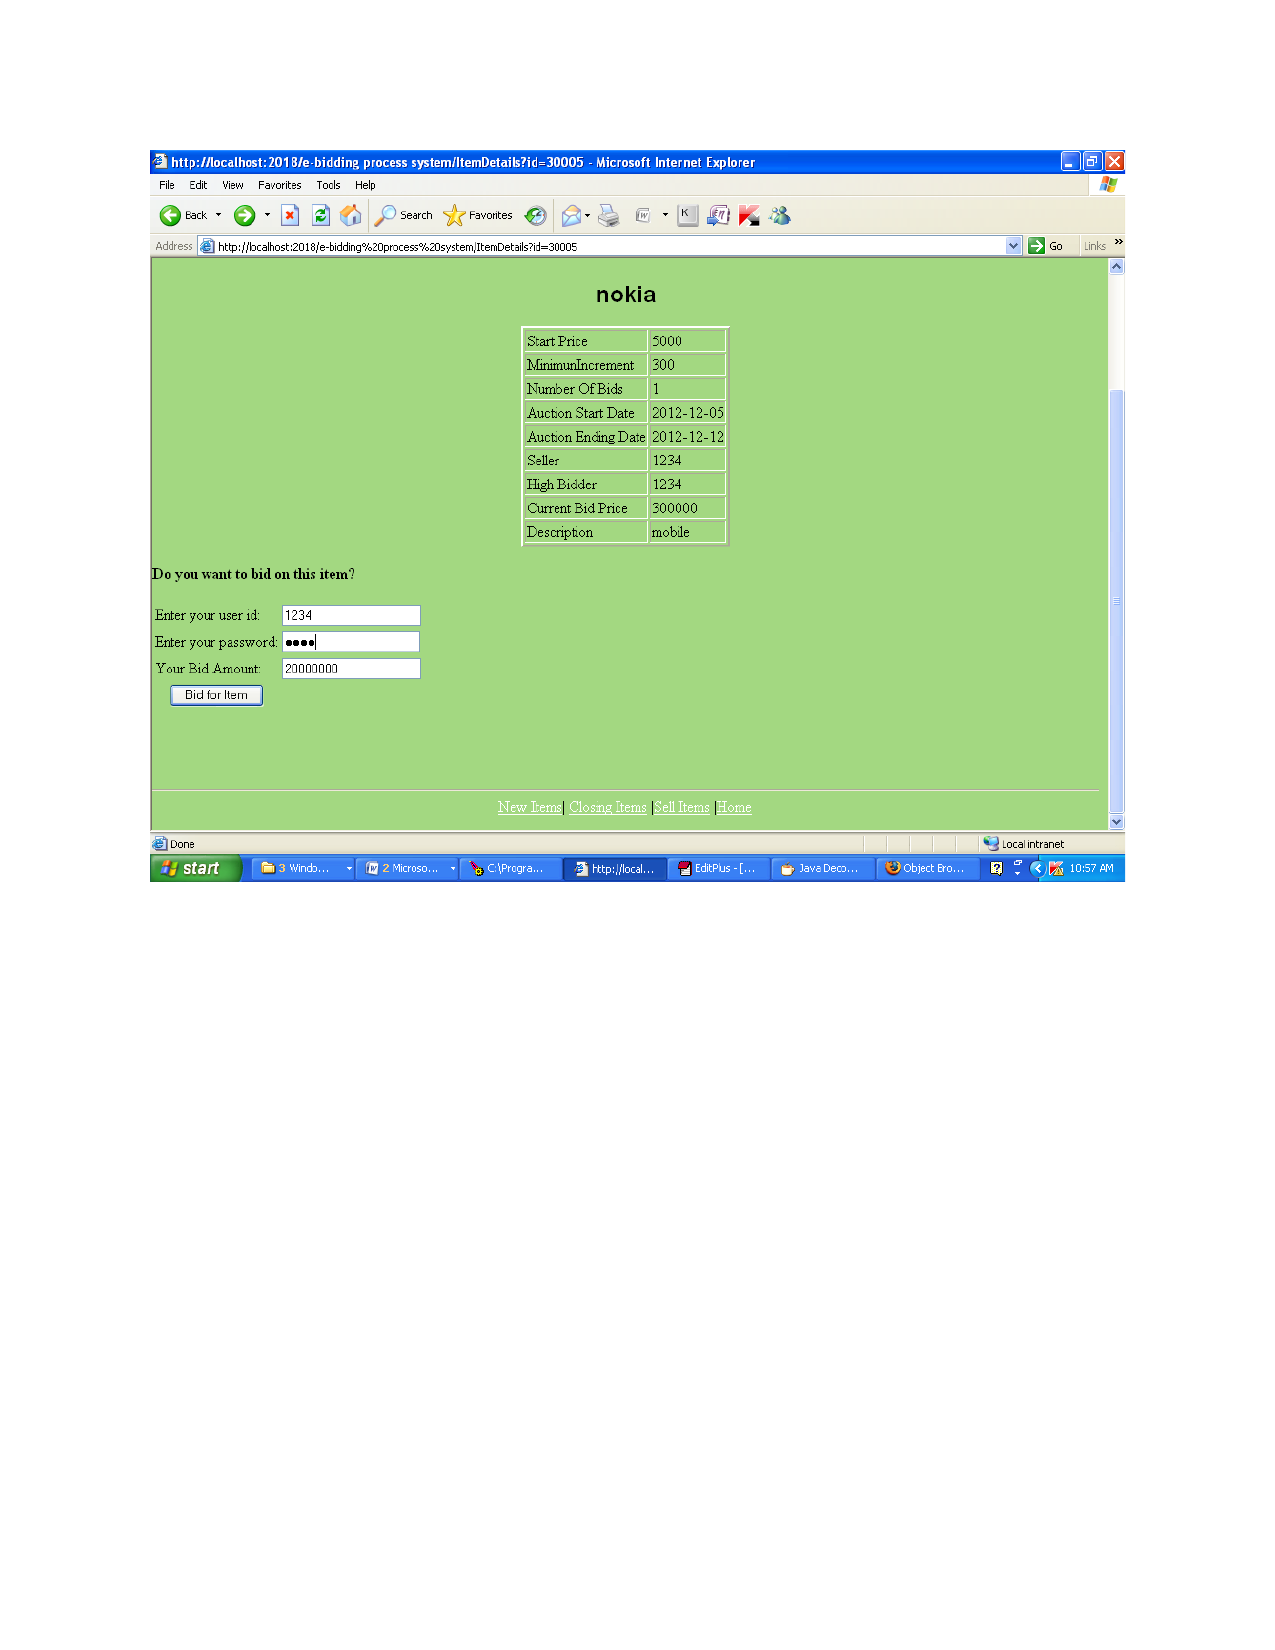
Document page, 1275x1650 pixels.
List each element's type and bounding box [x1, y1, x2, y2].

picture [150, 150, 1125, 882]
